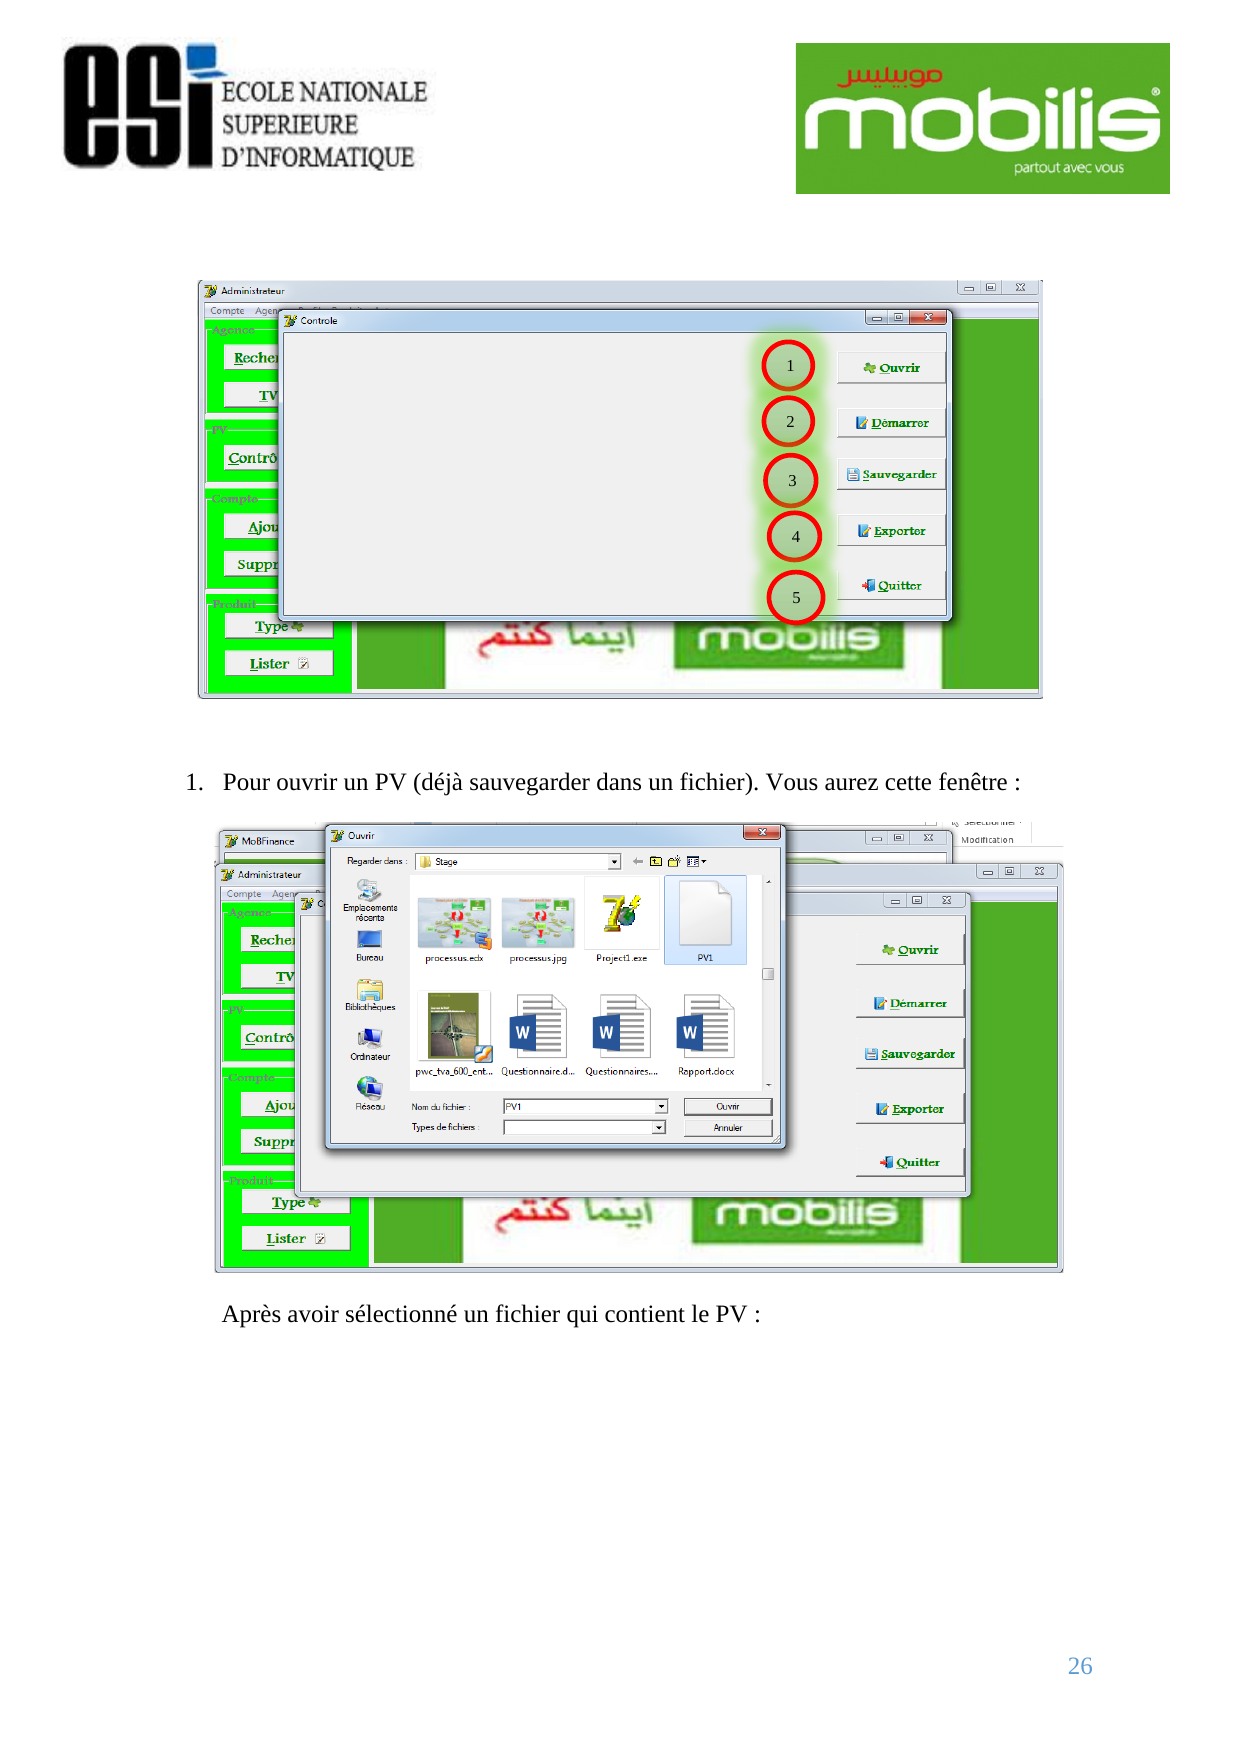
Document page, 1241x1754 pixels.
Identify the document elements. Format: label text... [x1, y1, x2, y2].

picture [197, 280, 1043, 699]
picture [61, 37, 438, 171]
picture [795, 43, 1170, 194]
picture [214, 822, 1064, 1273]
text Après avoir sélectionné un fichier qui contient le PV : [148, 1299, 1093, 1328]
list Pour ouvrir un PV (déjà sauvegarder dans un fichier). Vous aurez cette fenêtre : [185, 767, 1093, 795]
